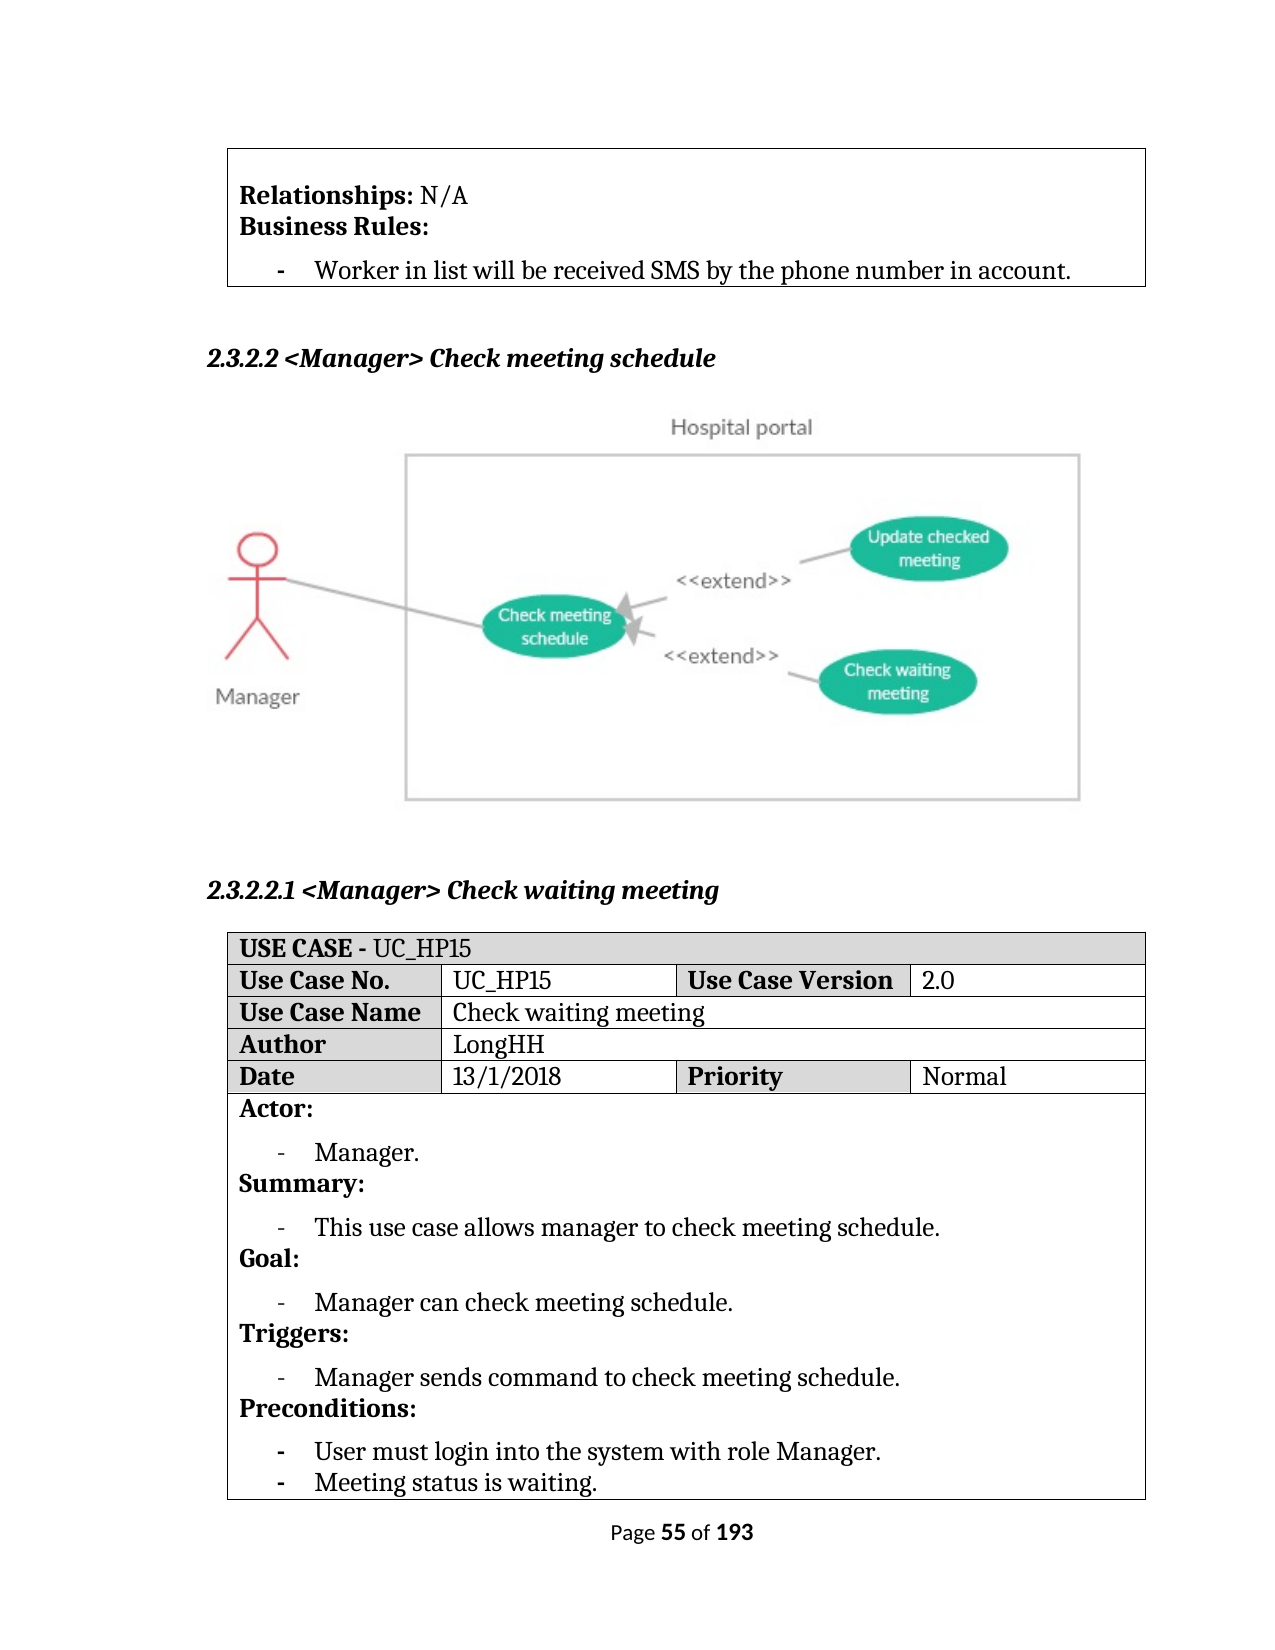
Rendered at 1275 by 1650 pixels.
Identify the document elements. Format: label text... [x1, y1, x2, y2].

table_cell Check waiting meeting [442, 997, 1145, 1028]
picture [206, 400, 1145, 850]
table_cell Priority [677, 1061, 910, 1092]
table_cell LongHH [442, 1029, 1145, 1060]
table_cell UC_HP15 [442, 965, 676, 996]
table_cell 2.0 [911, 965, 1145, 996]
text 2.3.2.2.1 <Manager> Check waiting meeting [207, 875, 1157, 906]
table_cell Author [228, 1029, 441, 1060]
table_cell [228, 1094, 1145, 1499]
table_cell Use Case Version [677, 965, 910, 996]
table_cell Use Case No. [228, 965, 441, 996]
table_header USE CASE - UC_HP15 [228, 933, 1145, 964]
table_cell 13/1/2018 [442, 1061, 676, 1092]
table_cell Normal [911, 1061, 1145, 1092]
text 2.3.2.2 <Manager> Check meeting schedule [207, 343, 1157, 374]
table_cell Use Case Name [228, 997, 441, 1028]
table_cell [228, 149, 1145, 286]
table_cell Date [228, 1061, 441, 1092]
